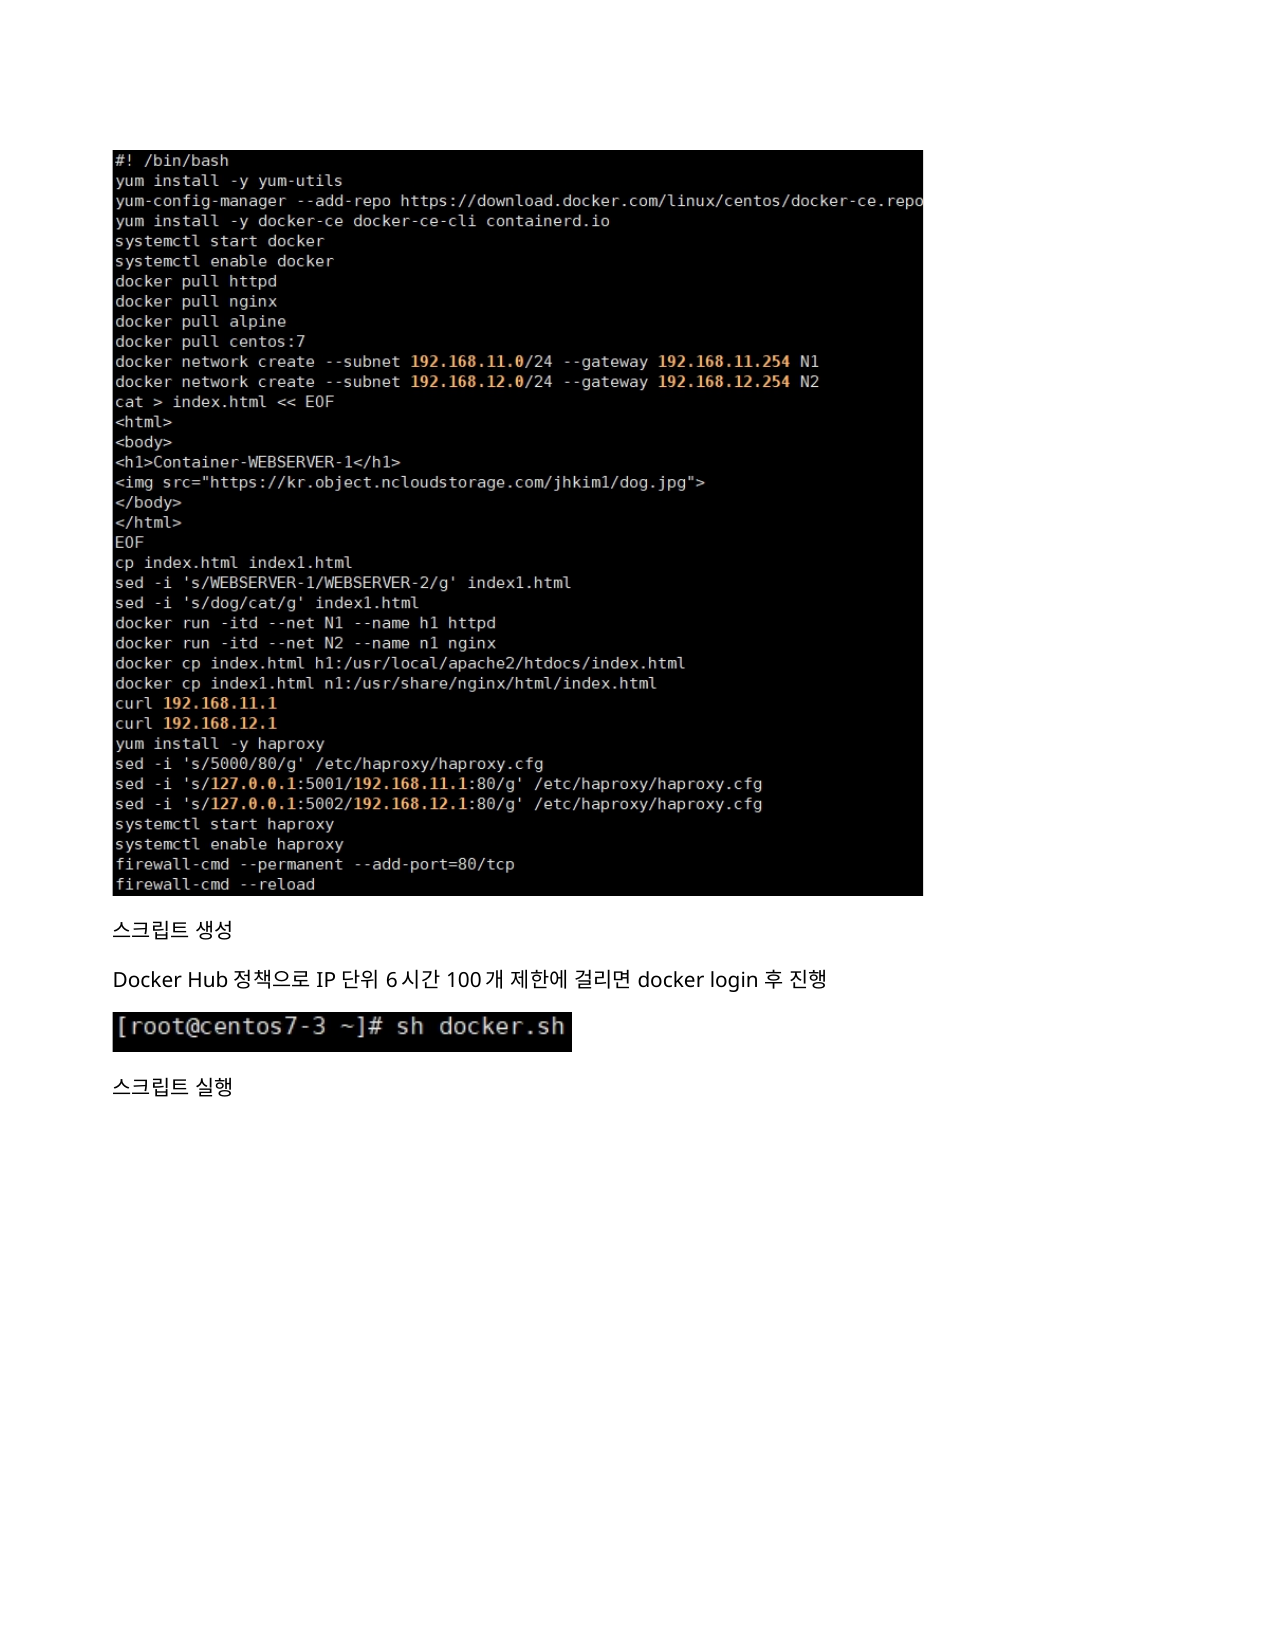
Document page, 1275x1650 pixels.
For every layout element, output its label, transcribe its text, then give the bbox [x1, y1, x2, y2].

picture [112, 150, 924, 896]
picture [112, 1012, 572, 1052]
text 스크립트 실행 [112, 1071, 1162, 1101]
text 스크립트 생성 [112, 914, 1162, 944]
text Docker Hub 정책으로 IP 단위 6시간 100개 제한에 걸리면 docker login 후 진행 [112, 963, 1162, 994]
